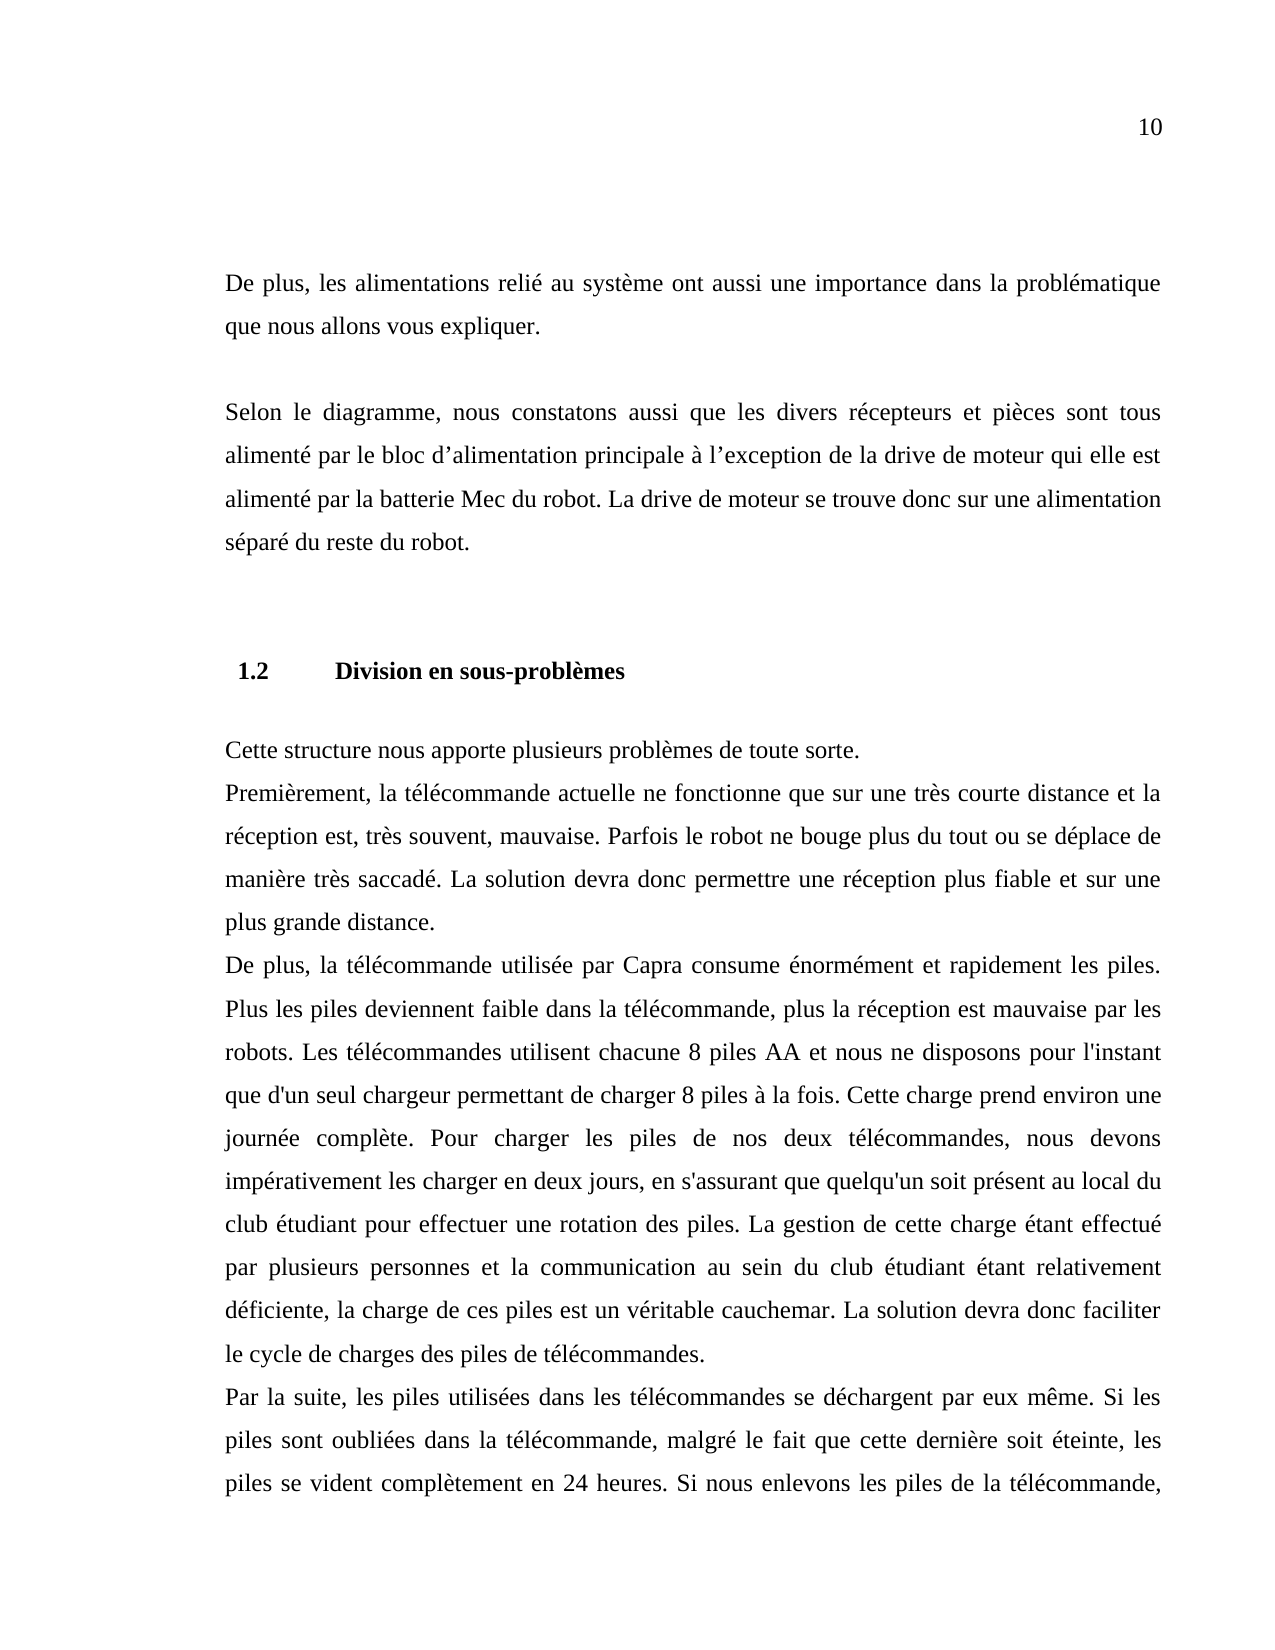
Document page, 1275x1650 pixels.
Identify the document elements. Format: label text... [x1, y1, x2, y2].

text De plus, la télécommande utilisée par Capra consume énormément et rapidement les piles. Plus les piles deviennent faible dans la télécommande, plus la réception est mauvaise par les robots. Les télécommandes utilisent chacune 8 piles AA et nous ne disposons pour l'instant que d'un seul chargeur permettant de charger 8 piles à la fois. Cette charge prend environ une journée complète. Pour charger les piles de nos deux télécommandes, nous devons impérativement les charger en deux jours, en s'assurant que quelqu'un soit présent au local du club étudiant pour effectuer une rotation des piles. La gestion de cette charge étant effectué par plusieurs personnes et la communication au sein du club étudiant étant relativement déficiente, la charge de ces piles est un véritable cauchemar. La solution devra donc faciliter le cycle de charges des piles de télécommandes. [225, 951, 1162, 1367]
text Premièrement, la télécommande actuelle ne fonctionne que sur une très courte distance et la réception est, très souvent, mauvaise. Parfois le robot ne bouge plus du tout ou se déplace de manière très saccadé. La solution devra donc permettre une réception plus fiable et sur une plus grande distance. [225, 778, 1162, 936]
subtitle Division en sous-problèmes [237, 656, 1162, 685]
text De plus, les alimentations relié au système ont aussi une importance dans la problématique que nous allons vous expliquer. [225, 268, 1162, 340]
text Cette structure nous apporte plusieurs problèmes de toute sorte. [225, 735, 1162, 764]
text Selon le diagramme, nous constatons aussi que les divers récepteurs et pièces sont tous alimenté par le bloc d’alimentation principale à l’exception de la drive de moteur qui elle est alimenté par la batterie Mec du robot. La drive de moteur se trouve donc sur une alimentation séparé du reste du robot. [225, 397, 1162, 556]
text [225, 1382, 1162, 1497]
